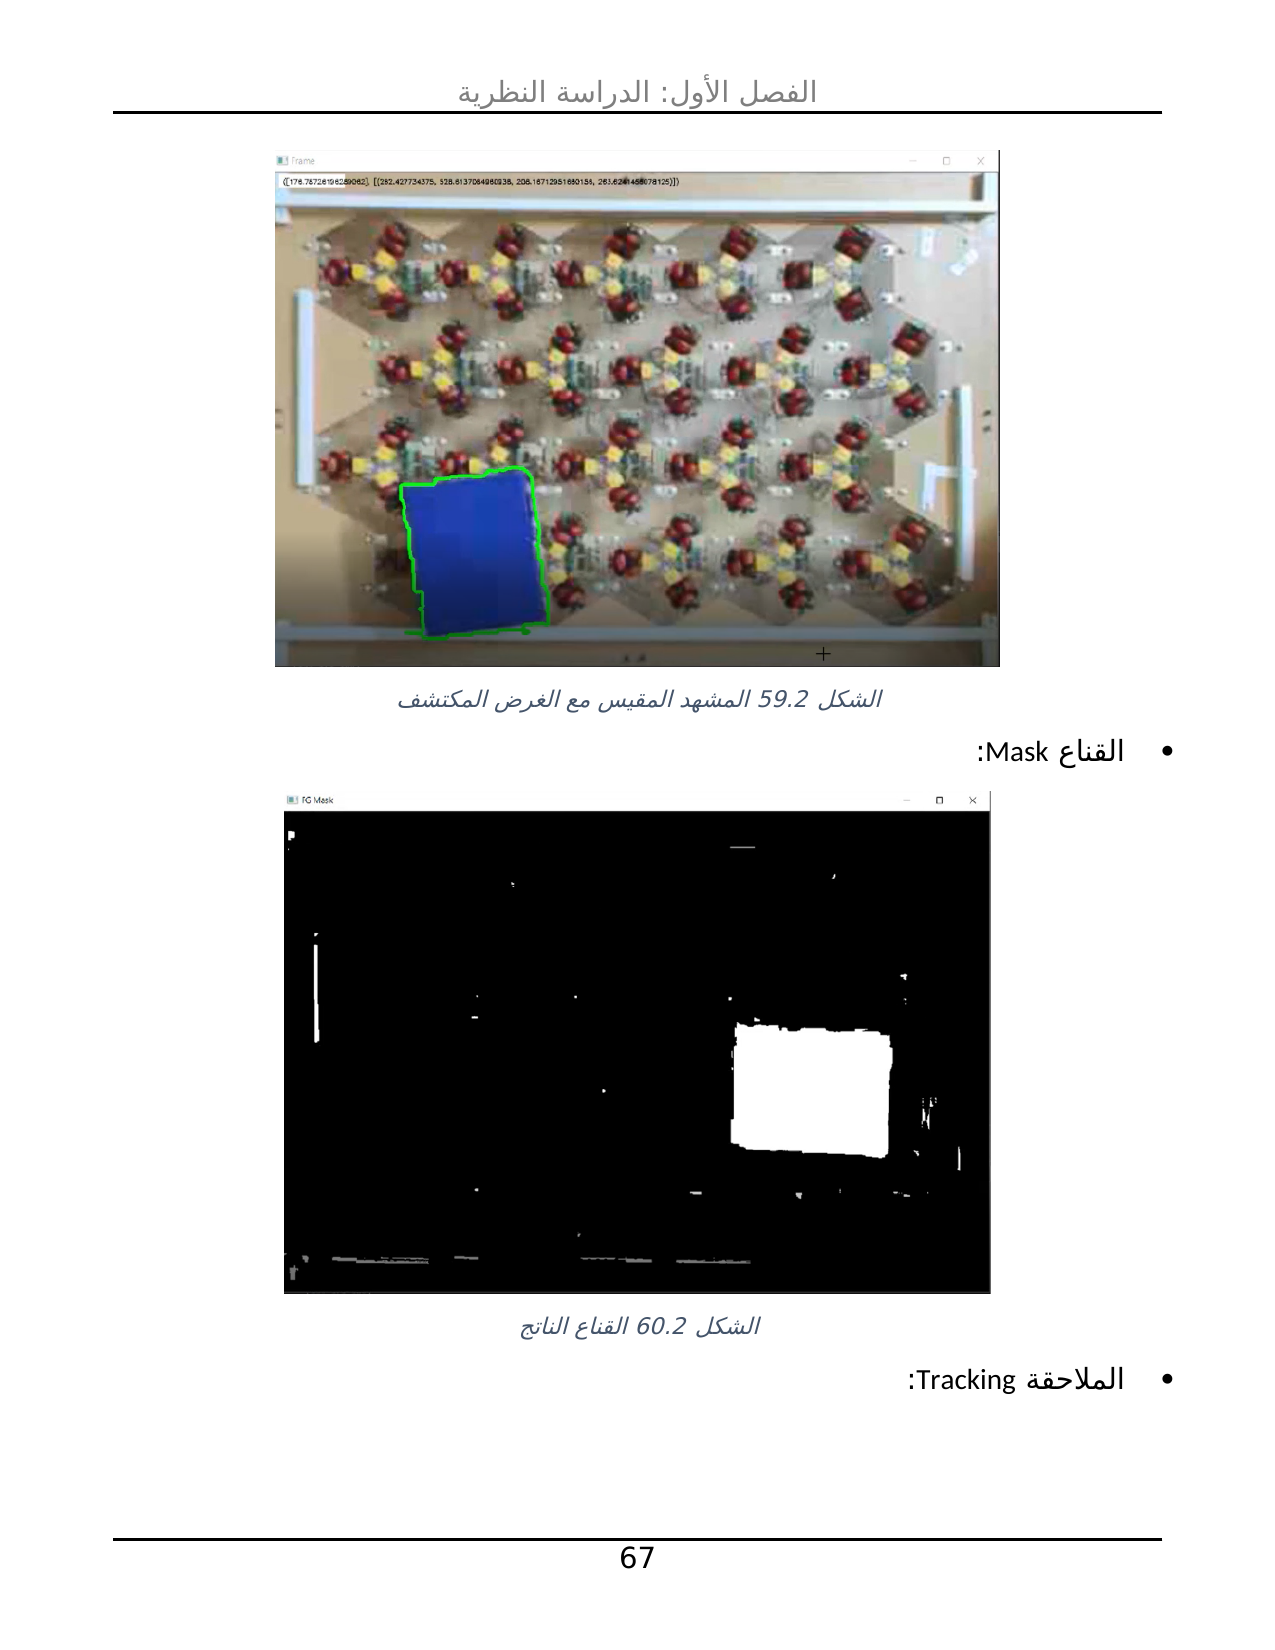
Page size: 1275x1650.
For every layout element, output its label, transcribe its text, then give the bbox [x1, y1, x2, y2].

picture [275, 150, 1000, 667]
list القناع Mask: [112, 733, 1162, 769]
list الملاحقة Tracking: [112, 1361, 1162, 1397]
picture [284, 791, 991, 1294]
